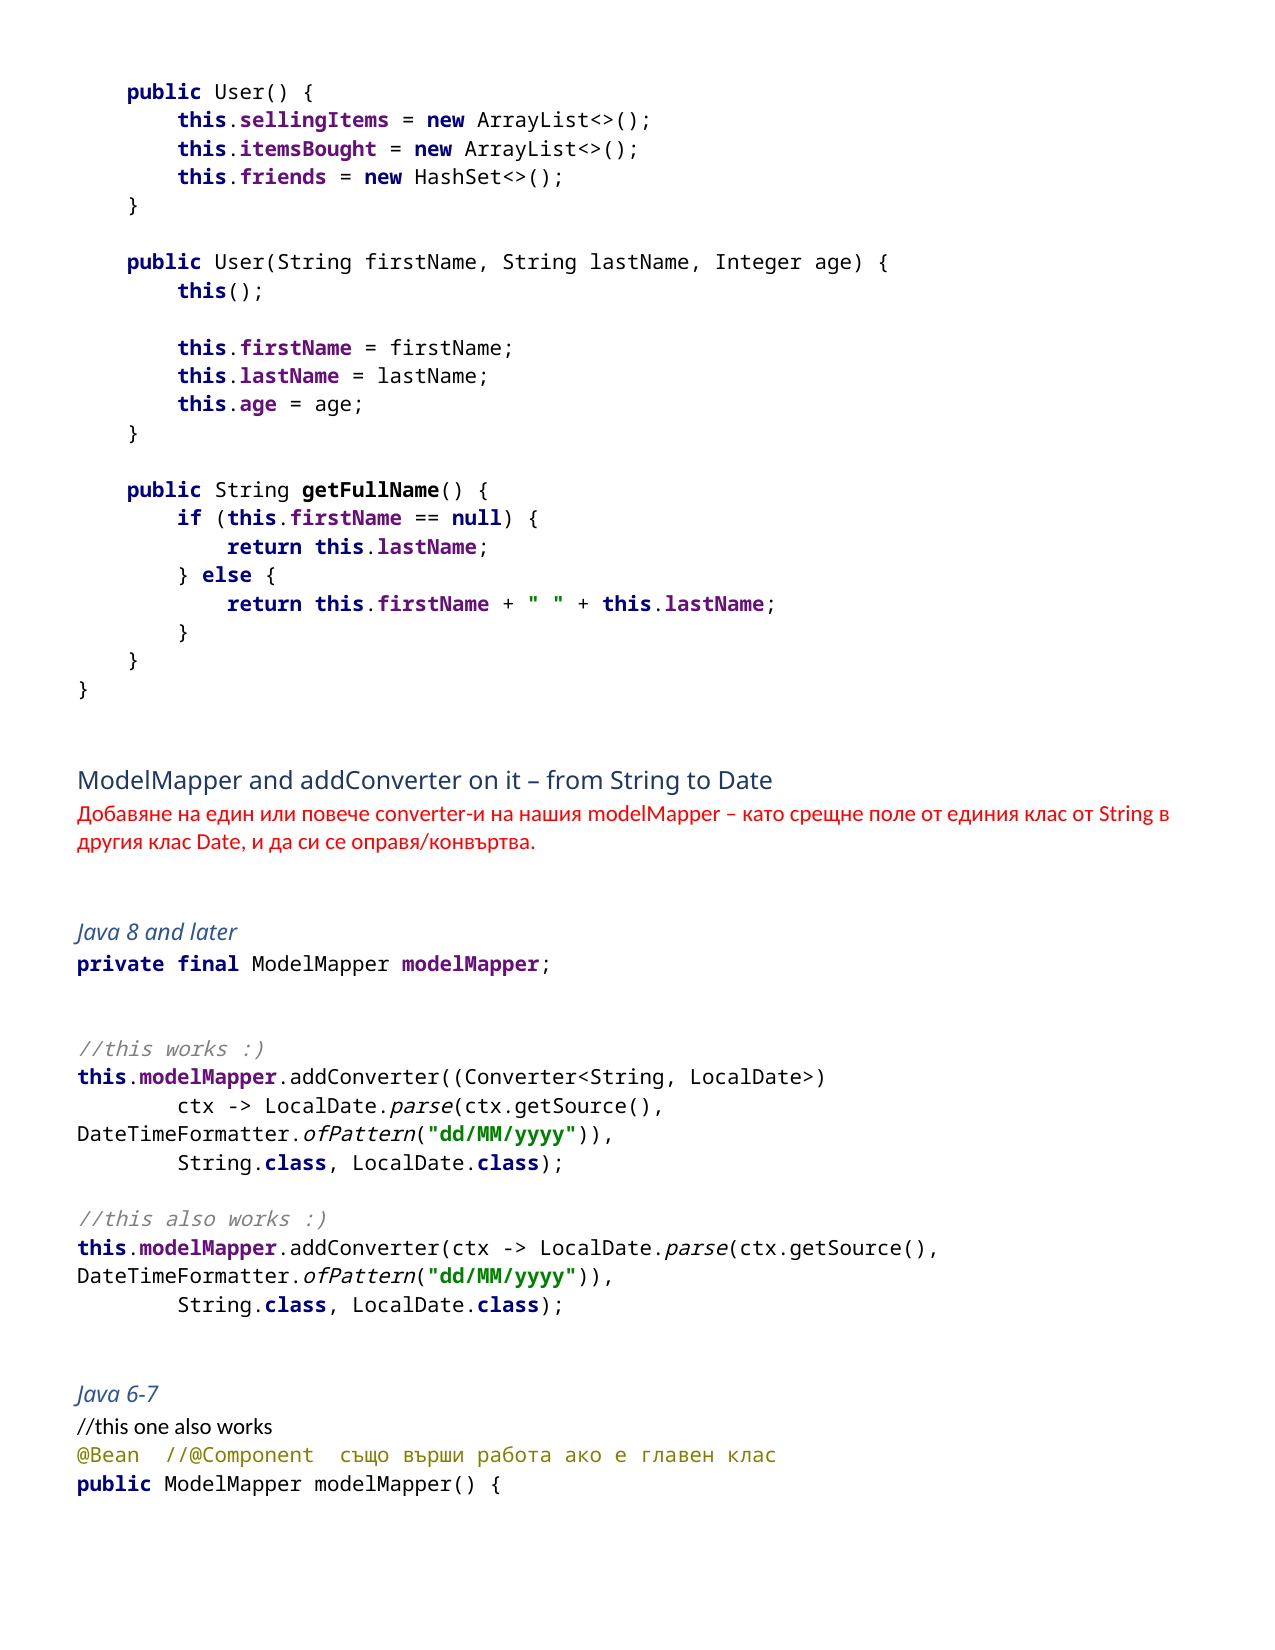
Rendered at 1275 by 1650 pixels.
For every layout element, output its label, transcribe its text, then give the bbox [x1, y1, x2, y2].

text //this works :) this.modelMapper.addConverter((Converter<String, LocalDate>) ctx -> LocalDate.parse(ctx.getSource(), DateTimeFormatter.ofPattern("dd/MM/yyyy")), String.class, LocalDate.class); //this also works :) this.modelMapper.addConverter(ctx -> LocalDate.parse(ctx.getSource(), DateTimeFormatter.ofPattern("dd/MM/yyyy")), String.class, LocalDate.class); [77, 1034, 1198, 1318]
subtitle Java 6-7 [77, 1378, 1198, 1410]
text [77, 1440, 1198, 1497]
subtitle ModelMapper and addConverter on it – from String to Date [77, 763, 1198, 797]
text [77, 77, 1198, 702]
subtitle Java 8 and later [77, 916, 1198, 947]
text private final ModelMapper modelMapper; [77, 949, 1198, 978]
text //this one also works [77, 1412, 1198, 1440]
text Добавяне на един или повече converter-и на нашия modelMapper – като срещне поле от единия клас от String в другия клас Date, и да си се оправя/конвъртва. [77, 799, 1198, 855]
